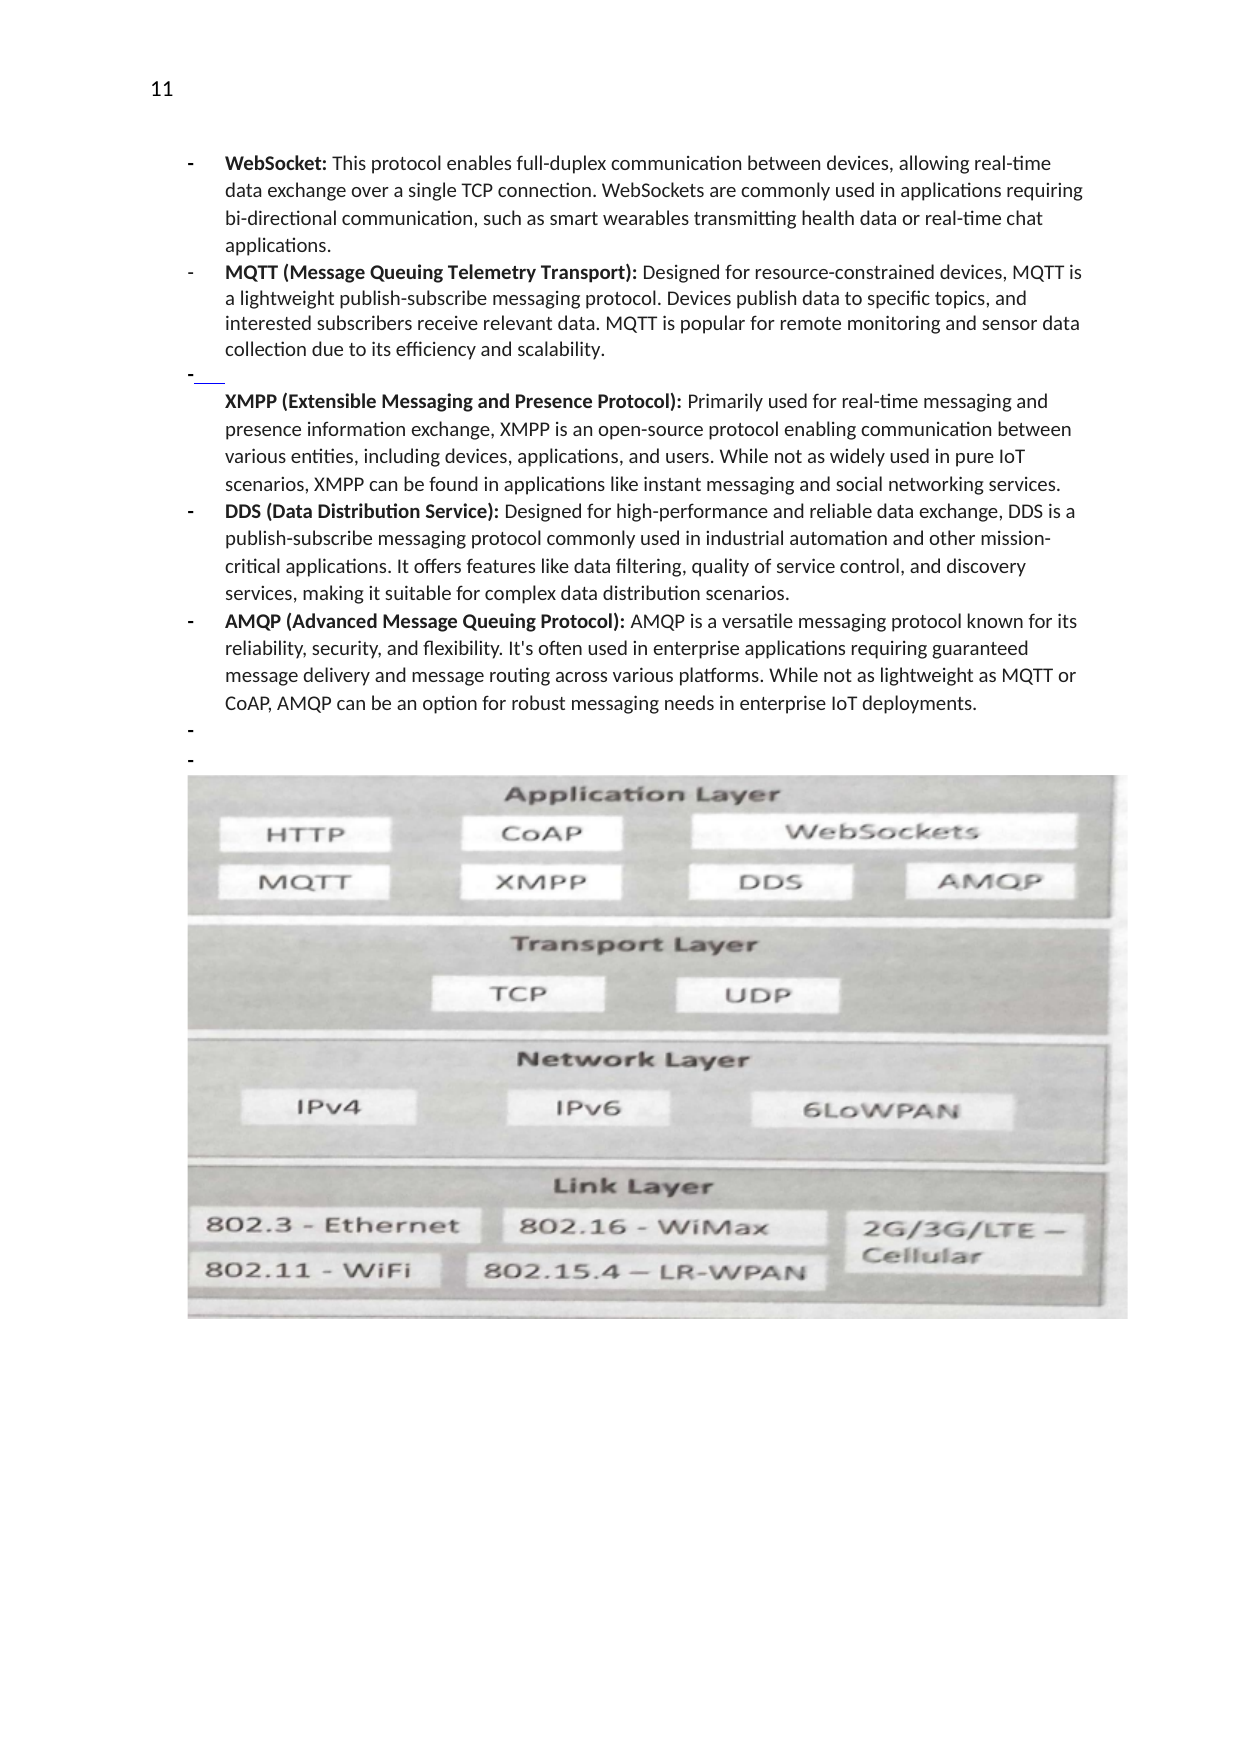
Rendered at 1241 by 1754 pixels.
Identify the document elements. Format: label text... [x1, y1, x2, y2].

list WebSocket: This protocol enables full-duplex communication between devices, allowing real-time data exchange over a single TCP connection. WebSockets are commonly used in applications requiring bi-directional communication, such as smart wearables transmitting health data or real-time chat applications. [187, 150, 1090, 258]
list AMQP (Advanced Message Queuing Protocol): AMQP is a versatile messaging protocol known for its reliability, security, and flexibility. It's often used in enterprise applications requiring guaranteed message delivery and message routing across various platforms. While not as lightweight as MQTT or CoAP, AMQP can be an option for robust messaging needs in enterprise IoT deployments. [187, 608, 1090, 715]
list XMPP (Extensible Messaging and Presence Protocol): Primarily used for real-time messaging and presence information exchange, XMPP is an open-source protocol enabling communication between various entities, including devices, applications, and users. While not as widely used in pure IoT scenarios, XMPP can be found in applications like instant messaging and social networking services. [187, 361, 1090, 496]
picture [187, 775, 1128, 1319]
list MQTT (Message Queuing Telemetry Transport): Designed for resource-constrained devices, MQTT is a lightweight publish-subscribe messaging protocol. Devices publish data to specific topics, and interested subscribers receive relevant data. MQTT is popular for remote monitoring and sensor data collection due to its efficiency and scalability. [187, 259, 1090, 361]
list DDS (Data Distribution Service): Designed for high-performance and reliable data exchange, DDS is a publish-subscribe messaging protocol commonly used in industrial automation and other mission-critical applications. It offers features like data filtering, quality of service control, and discovery services, making it suitable for complex data distribution scenarios. [187, 498, 1090, 606]
